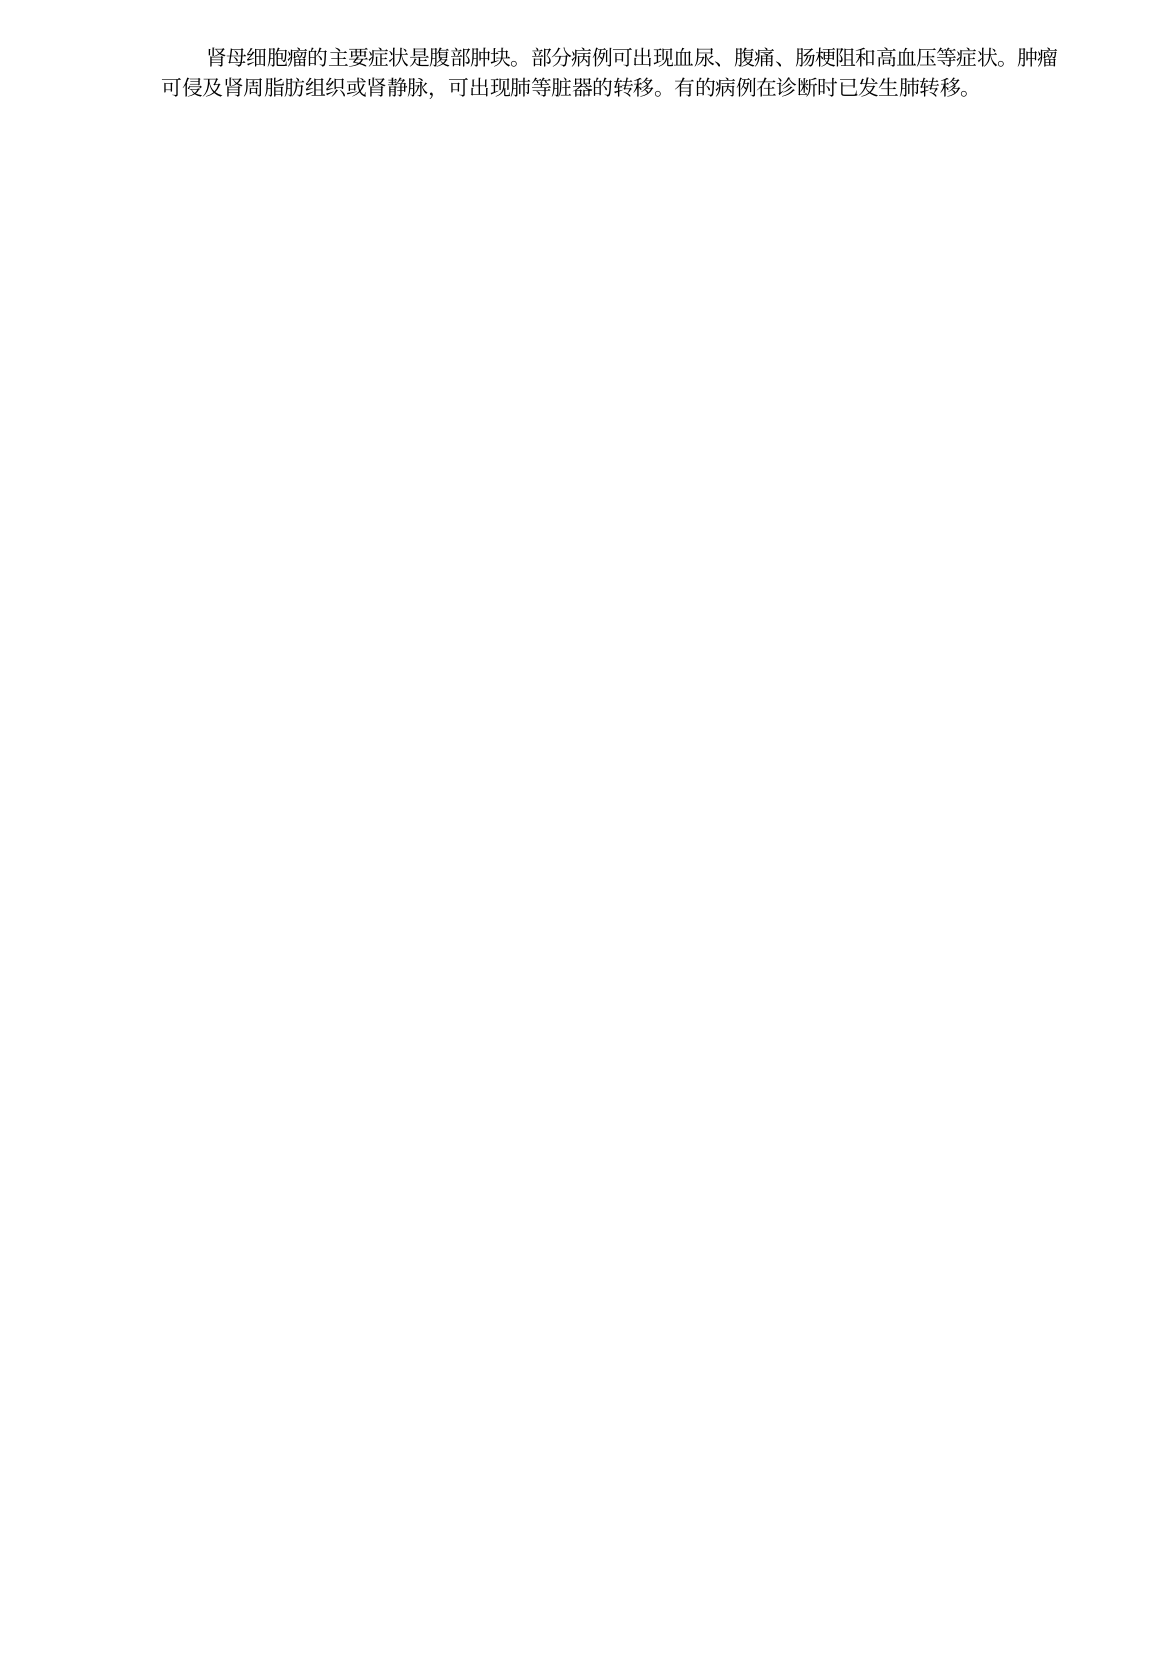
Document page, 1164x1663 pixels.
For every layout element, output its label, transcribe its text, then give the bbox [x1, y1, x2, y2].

text 肾母细胞瘤的主要症状是腹部肿块。部分病例可出现血尿、腹痛、肠梗阻和高血压等症状。肿瘤 可侵及肾周脂肪组织或肾静脉，可出现肺等脏器的转移。有的病例在诊断时已发生肺转移。 [161, 42, 1058, 102]
